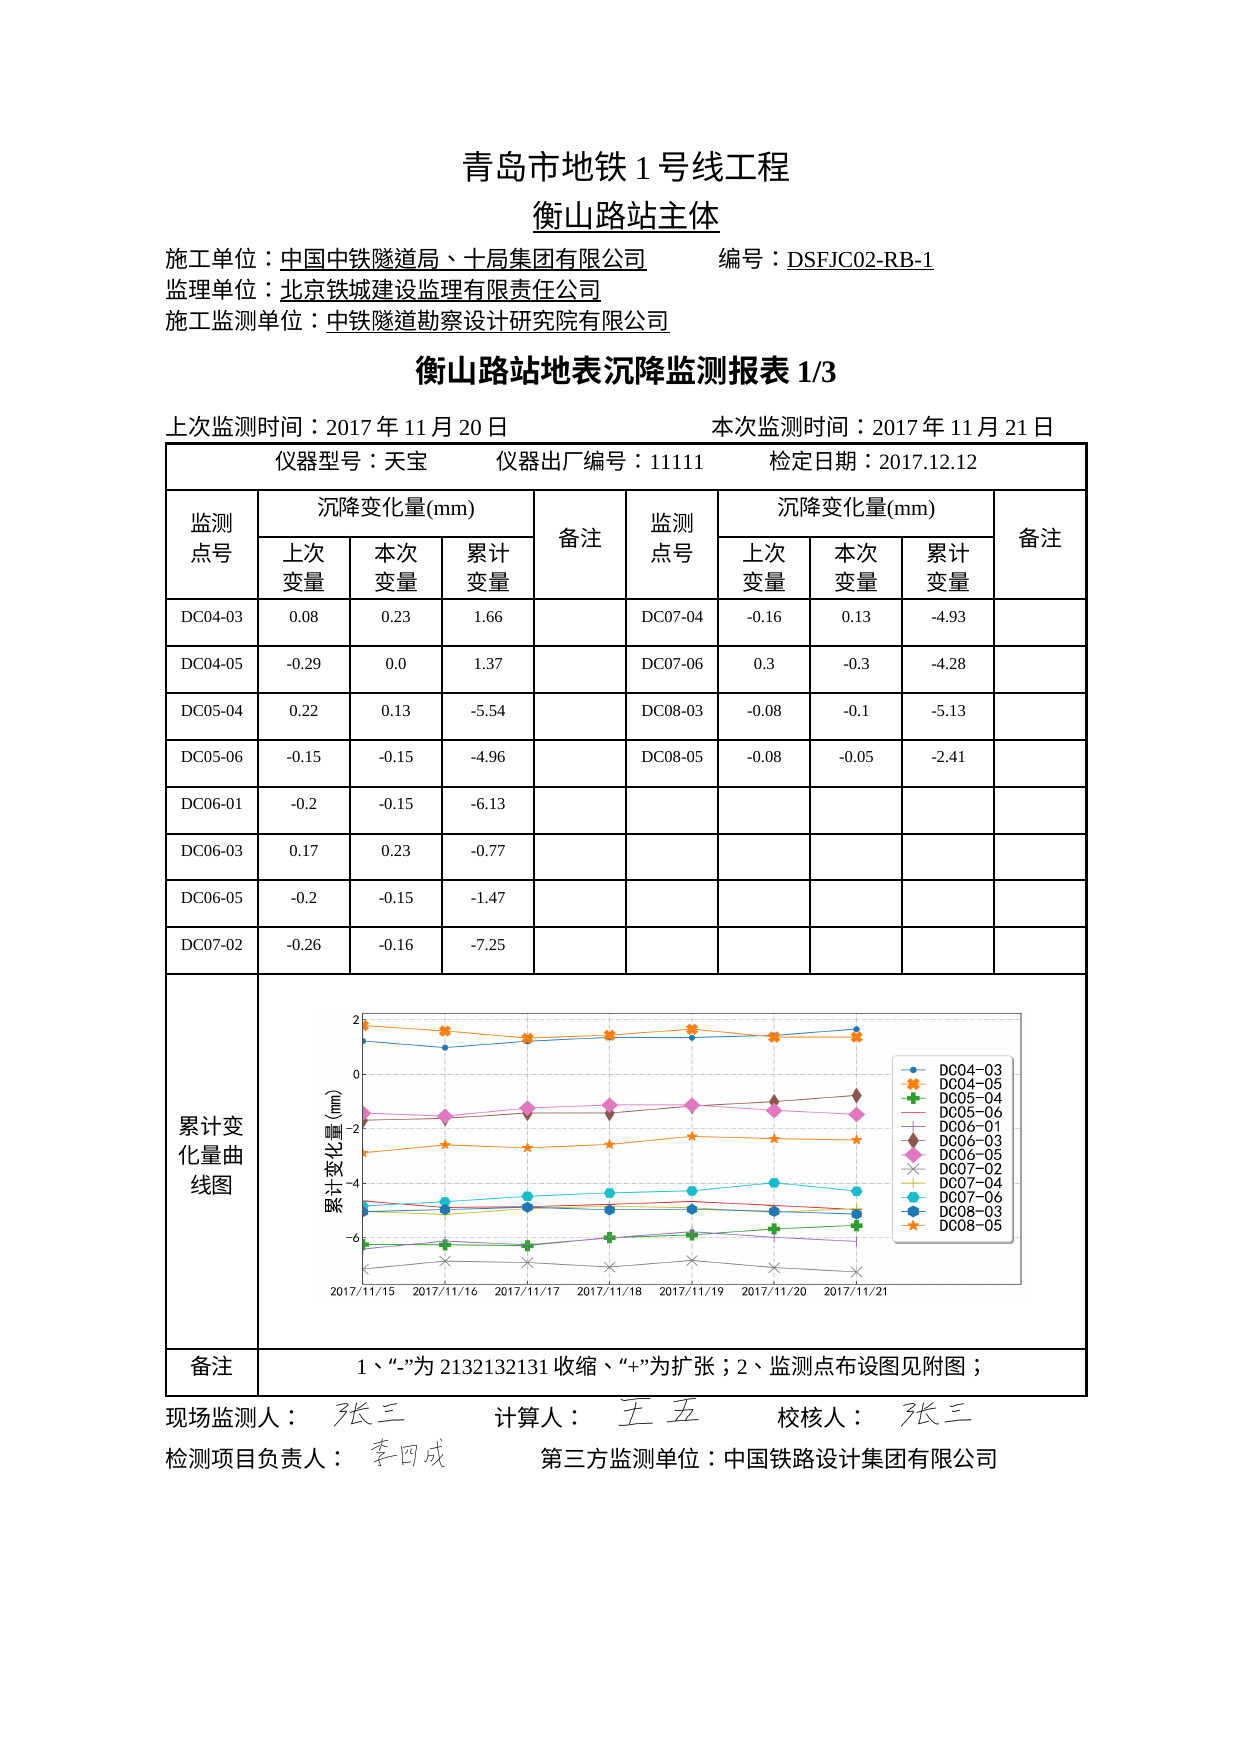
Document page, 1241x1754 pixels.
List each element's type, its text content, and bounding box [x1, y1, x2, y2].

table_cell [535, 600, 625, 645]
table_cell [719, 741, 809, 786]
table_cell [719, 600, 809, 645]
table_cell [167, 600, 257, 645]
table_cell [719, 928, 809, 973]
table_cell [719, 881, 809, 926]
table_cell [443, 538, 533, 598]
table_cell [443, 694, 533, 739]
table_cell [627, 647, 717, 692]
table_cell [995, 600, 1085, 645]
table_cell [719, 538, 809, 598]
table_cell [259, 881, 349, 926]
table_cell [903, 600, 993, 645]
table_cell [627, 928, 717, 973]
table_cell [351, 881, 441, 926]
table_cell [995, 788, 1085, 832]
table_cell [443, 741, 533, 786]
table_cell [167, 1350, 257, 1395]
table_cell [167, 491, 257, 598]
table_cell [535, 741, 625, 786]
picture [888, 1397, 1007, 1427]
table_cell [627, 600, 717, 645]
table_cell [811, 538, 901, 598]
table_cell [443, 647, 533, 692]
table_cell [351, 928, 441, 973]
text 施工单位：中国中铁隧道局、十局集团有限公司 编号：DSFJC02-RB-1 [165, 243, 1087, 274]
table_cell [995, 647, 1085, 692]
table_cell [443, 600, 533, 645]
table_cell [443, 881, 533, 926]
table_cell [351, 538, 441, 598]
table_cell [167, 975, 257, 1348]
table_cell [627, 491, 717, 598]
text 检测项目负责人： 第三方监测单位：中国铁路设计集团有限公司 [165, 1438, 1087, 1474]
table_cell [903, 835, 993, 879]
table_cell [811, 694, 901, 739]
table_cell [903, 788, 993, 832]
text 监理单位：北京铁城建设监理有限责任公司 [165, 274, 1087, 305]
text 衡山路站主体 [165, 184, 1087, 239]
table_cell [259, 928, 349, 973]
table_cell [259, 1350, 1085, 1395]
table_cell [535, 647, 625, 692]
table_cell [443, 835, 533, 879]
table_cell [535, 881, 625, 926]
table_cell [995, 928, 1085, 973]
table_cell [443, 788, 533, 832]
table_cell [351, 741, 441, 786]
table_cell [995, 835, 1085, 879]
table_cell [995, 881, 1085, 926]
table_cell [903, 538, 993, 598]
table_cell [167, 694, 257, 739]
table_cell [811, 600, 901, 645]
text 衡山路站地表沉降监测报表1/3 [165, 349, 1087, 392]
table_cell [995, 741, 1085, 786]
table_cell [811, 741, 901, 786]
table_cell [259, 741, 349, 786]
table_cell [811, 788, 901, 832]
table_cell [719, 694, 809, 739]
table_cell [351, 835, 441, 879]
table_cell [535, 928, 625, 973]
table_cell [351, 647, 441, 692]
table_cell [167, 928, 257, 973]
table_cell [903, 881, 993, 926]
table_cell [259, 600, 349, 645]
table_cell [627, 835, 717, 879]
picture [367, 1437, 486, 1468]
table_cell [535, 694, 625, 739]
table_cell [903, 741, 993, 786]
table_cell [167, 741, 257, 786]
text 施工监测单位：中铁隧道勘察设计研究院有限公司 [165, 305, 1087, 337]
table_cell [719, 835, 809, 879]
picture [317, 1007, 1027, 1303]
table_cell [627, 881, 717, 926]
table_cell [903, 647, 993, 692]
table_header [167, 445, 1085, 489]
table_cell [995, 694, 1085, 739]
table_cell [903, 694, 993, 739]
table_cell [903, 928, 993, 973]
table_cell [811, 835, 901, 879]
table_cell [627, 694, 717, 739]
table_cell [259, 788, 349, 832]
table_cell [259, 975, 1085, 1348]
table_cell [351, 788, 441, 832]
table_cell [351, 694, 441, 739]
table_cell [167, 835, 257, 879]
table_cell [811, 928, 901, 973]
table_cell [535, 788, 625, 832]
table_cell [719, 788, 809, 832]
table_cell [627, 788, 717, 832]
text 上次监测时间：2017年11月20日 本次监测时间：2017年11月21日 [165, 411, 1087, 442]
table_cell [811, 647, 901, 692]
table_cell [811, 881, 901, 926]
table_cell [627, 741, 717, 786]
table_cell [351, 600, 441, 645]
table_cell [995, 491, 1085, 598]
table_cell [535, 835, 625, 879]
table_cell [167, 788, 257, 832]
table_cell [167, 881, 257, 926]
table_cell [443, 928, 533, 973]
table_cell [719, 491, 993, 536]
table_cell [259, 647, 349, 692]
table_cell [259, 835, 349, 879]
text 青岛市地铁1号线工程 [165, 159, 1087, 184]
picture [604, 1397, 723, 1427]
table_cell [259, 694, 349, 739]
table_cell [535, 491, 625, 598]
picture [321, 1397, 440, 1427]
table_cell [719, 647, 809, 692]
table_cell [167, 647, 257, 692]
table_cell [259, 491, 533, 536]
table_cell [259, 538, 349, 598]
